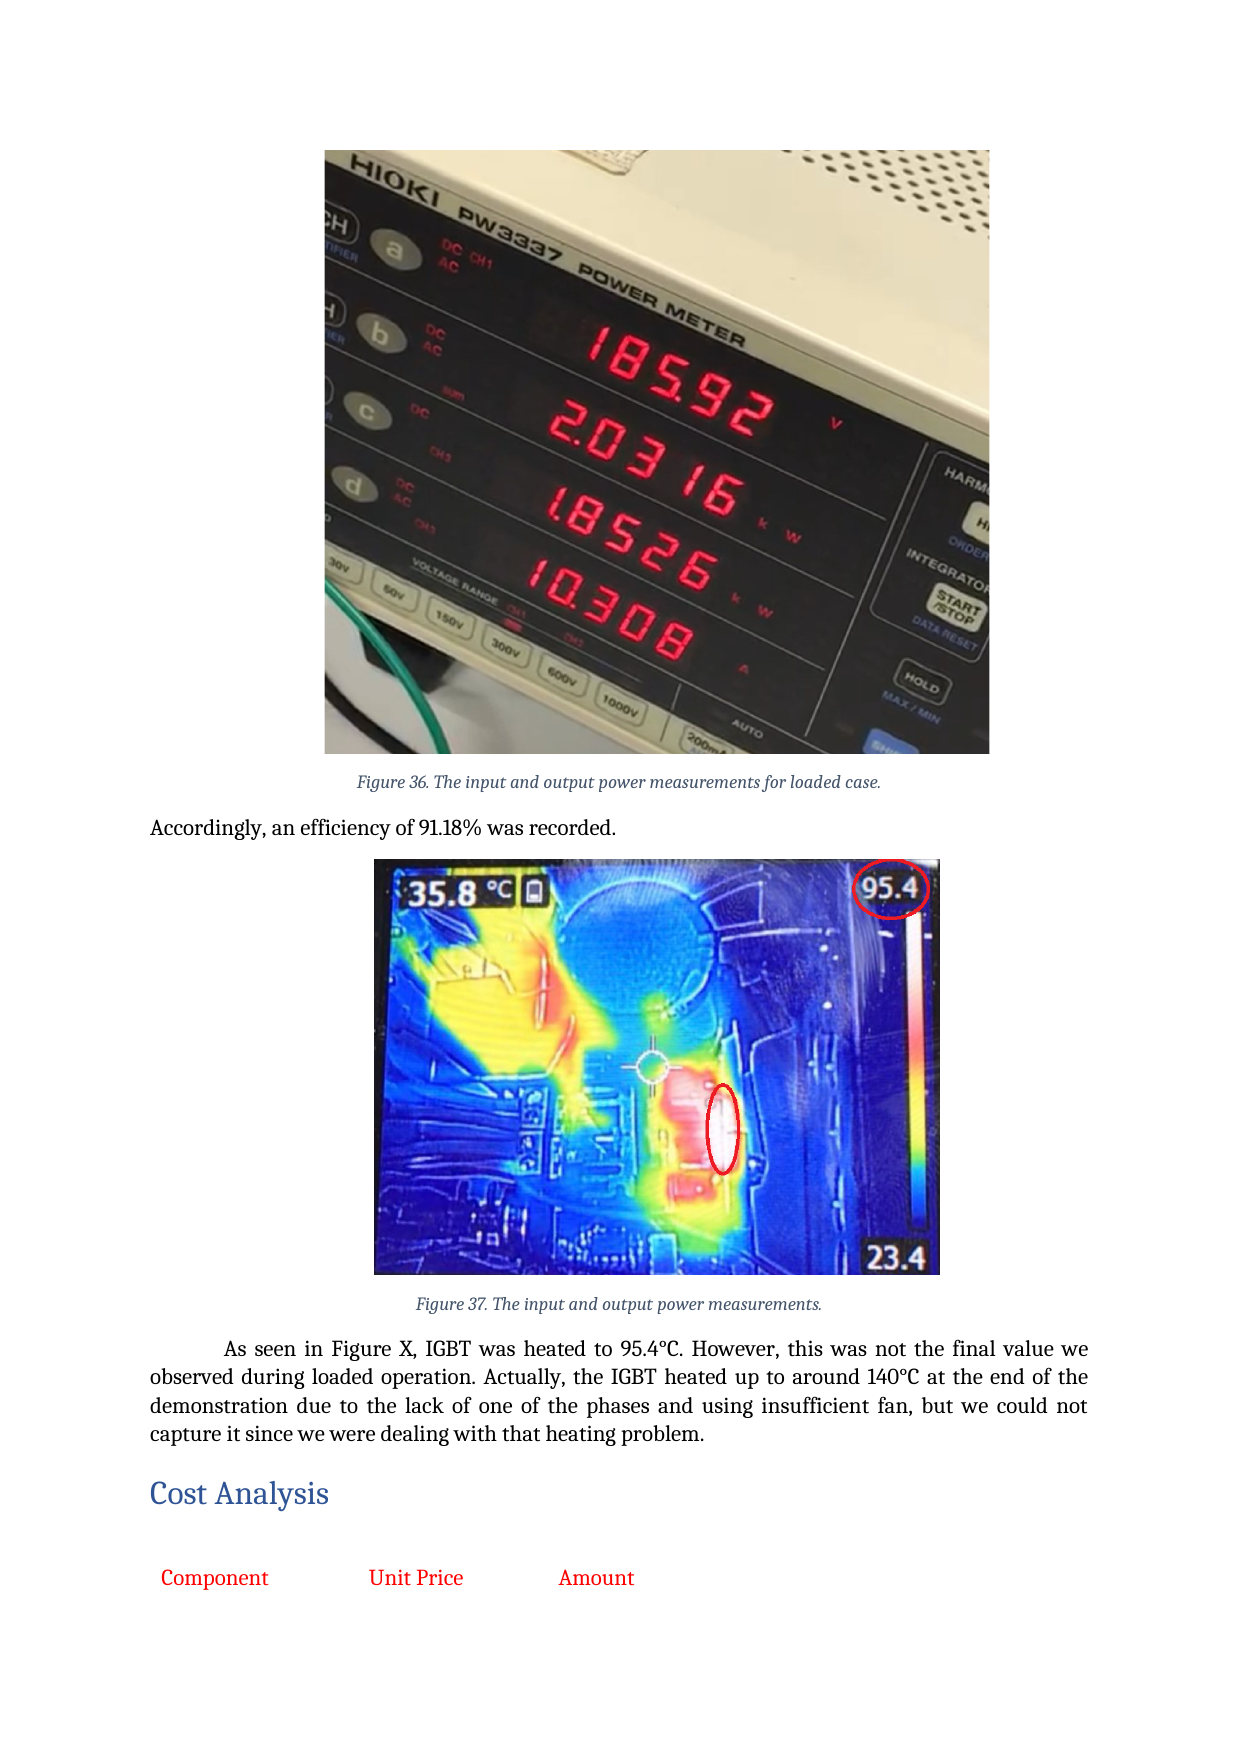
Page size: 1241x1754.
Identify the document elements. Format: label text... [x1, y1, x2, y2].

subtitle Cost Analysis [150, 1474, 1090, 1513]
text Accordingly, an efficiency of 91.18% was recorded. [150, 814, 1090, 841]
table_header Amount [547, 1561, 648, 1591]
picture [324, 150, 990, 754]
text As seen in Figure X, IGBT was heated to 95.4°C. However, this was not the final value we observed during loaded operation. Actually, the IGBT heated up to around 140°C at the end of the demonstration due to the lack of one of the phases and using insufficient fan, but we could not capture it since we were dealing with that heating problem. [150, 1336, 1090, 1447]
picture [374, 859, 940, 1275]
text Figure 36. The input and output power measurements for loaded case. [150, 772, 1090, 794]
table_header Component [150, 1561, 357, 1591]
text Figure 37. The input and output power measurements. [150, 1293, 1090, 1315]
table_header Unit Price [358, 1561, 547, 1591]
